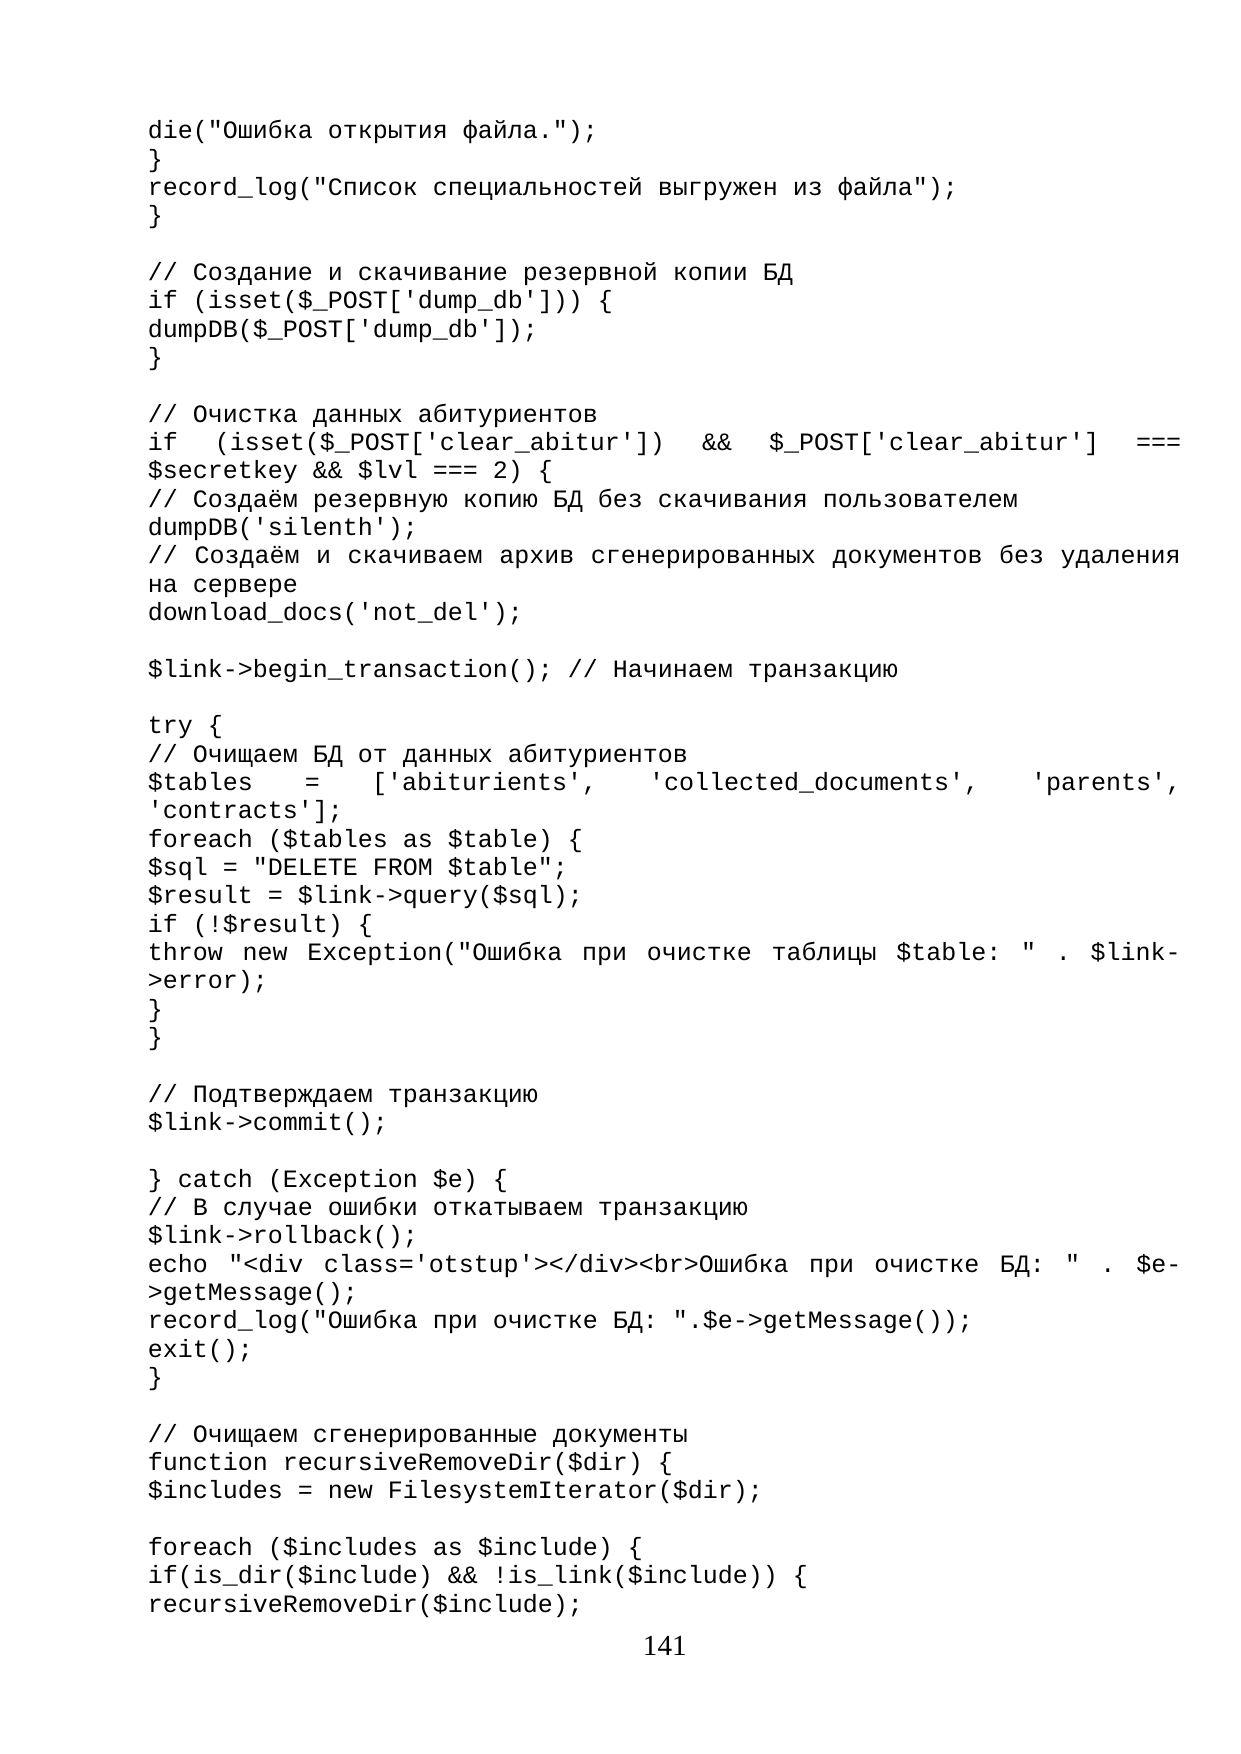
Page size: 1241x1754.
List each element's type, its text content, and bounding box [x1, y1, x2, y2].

text die("Ошибка открытия файла."); [148, 118, 1181, 146]
text // Создаём и скачиваем архив сгенерированных документов без удаления на сервере [148, 543, 1181, 600]
text exit(); [148, 1336, 1181, 1365]
text throw new Exception("Ошибка при очистке таблицы $table: " . $link->error); [148, 940, 1181, 996]
text // В случае ошибки откатываем транзакцию [148, 1195, 1181, 1223]
text } [148, 146, 1181, 175]
text foreach ($tables as $table) { [148, 826, 1181, 855]
text record_log("Ошибка при очистке БД: ".$e->getMessage()); [148, 1308, 1181, 1336]
text $tables = ['abiturients', 'collected_documents', 'parents', 'contracts']; [148, 770, 1181, 826]
text download_docs('not_del'); [148, 600, 1181, 628]
text // Очищаем БД от данных абитуриентов [148, 741, 1181, 770]
text try { [148, 713, 1181, 741]
text // Очистка данных абитуриентов [148, 401, 1181, 430]
text $sql = "DELETE FROM $table"; [148, 855, 1181, 883]
text $link->commit(); [148, 1110, 1181, 1138]
text // Создаём резервную копию БД без скачивания пользователем [148, 486, 1181, 515]
text $link->begin_transaction(); // Начинаем транзакцию [148, 656, 1181, 685]
text if (isset($_POST['dump_db'])) { [148, 288, 1181, 316]
text // Подтверждаем транзакцию [148, 1081, 1181, 1110]
text } [148, 203, 1181, 231]
text if (!$result) { [148, 911, 1181, 940]
text $link->rollback(); [148, 1223, 1181, 1251]
text function recursiveRemoveDir($dir) { [148, 1450, 1181, 1478]
text } [148, 1025, 1181, 1053]
text record_log("Список специальностей выгружен из файла"); [148, 175, 1181, 203]
text dumpDB('silenth'); [148, 515, 1181, 543]
text recursiveRemoveDir($include); [148, 1591, 1181, 1620]
text echo "<div class='otstup'></div><br>Ошибка при очистке БД: " . $e->getMessage(); [148, 1251, 1181, 1308]
text if (isset($_POST['clear_abitur']) && $_POST['clear_abitur'] === $secretkey && $lvl === 2) { [148, 430, 1181, 486]
text } catch (Exception $e) { [148, 1166, 1181, 1195]
text // Создание и скачивание резервной копии БД [148, 260, 1181, 288]
text dumpDB($_POST['dump_db']); [148, 316, 1181, 345]
text // Очищаем сгенерированные документы [148, 1421, 1181, 1450]
text $includes = new FilesystemIterator($dir); [148, 1478, 1181, 1506]
text } [148, 996, 1181, 1025]
text if(is_dir($include) && !is_link($include)) { [148, 1563, 1181, 1591]
text } [148, 345, 1181, 373]
text $result = $link->query($sql); [148, 883, 1181, 911]
text } [148, 1365, 1181, 1393]
text foreach ($includes as $include) { [148, 1535, 1181, 1563]
